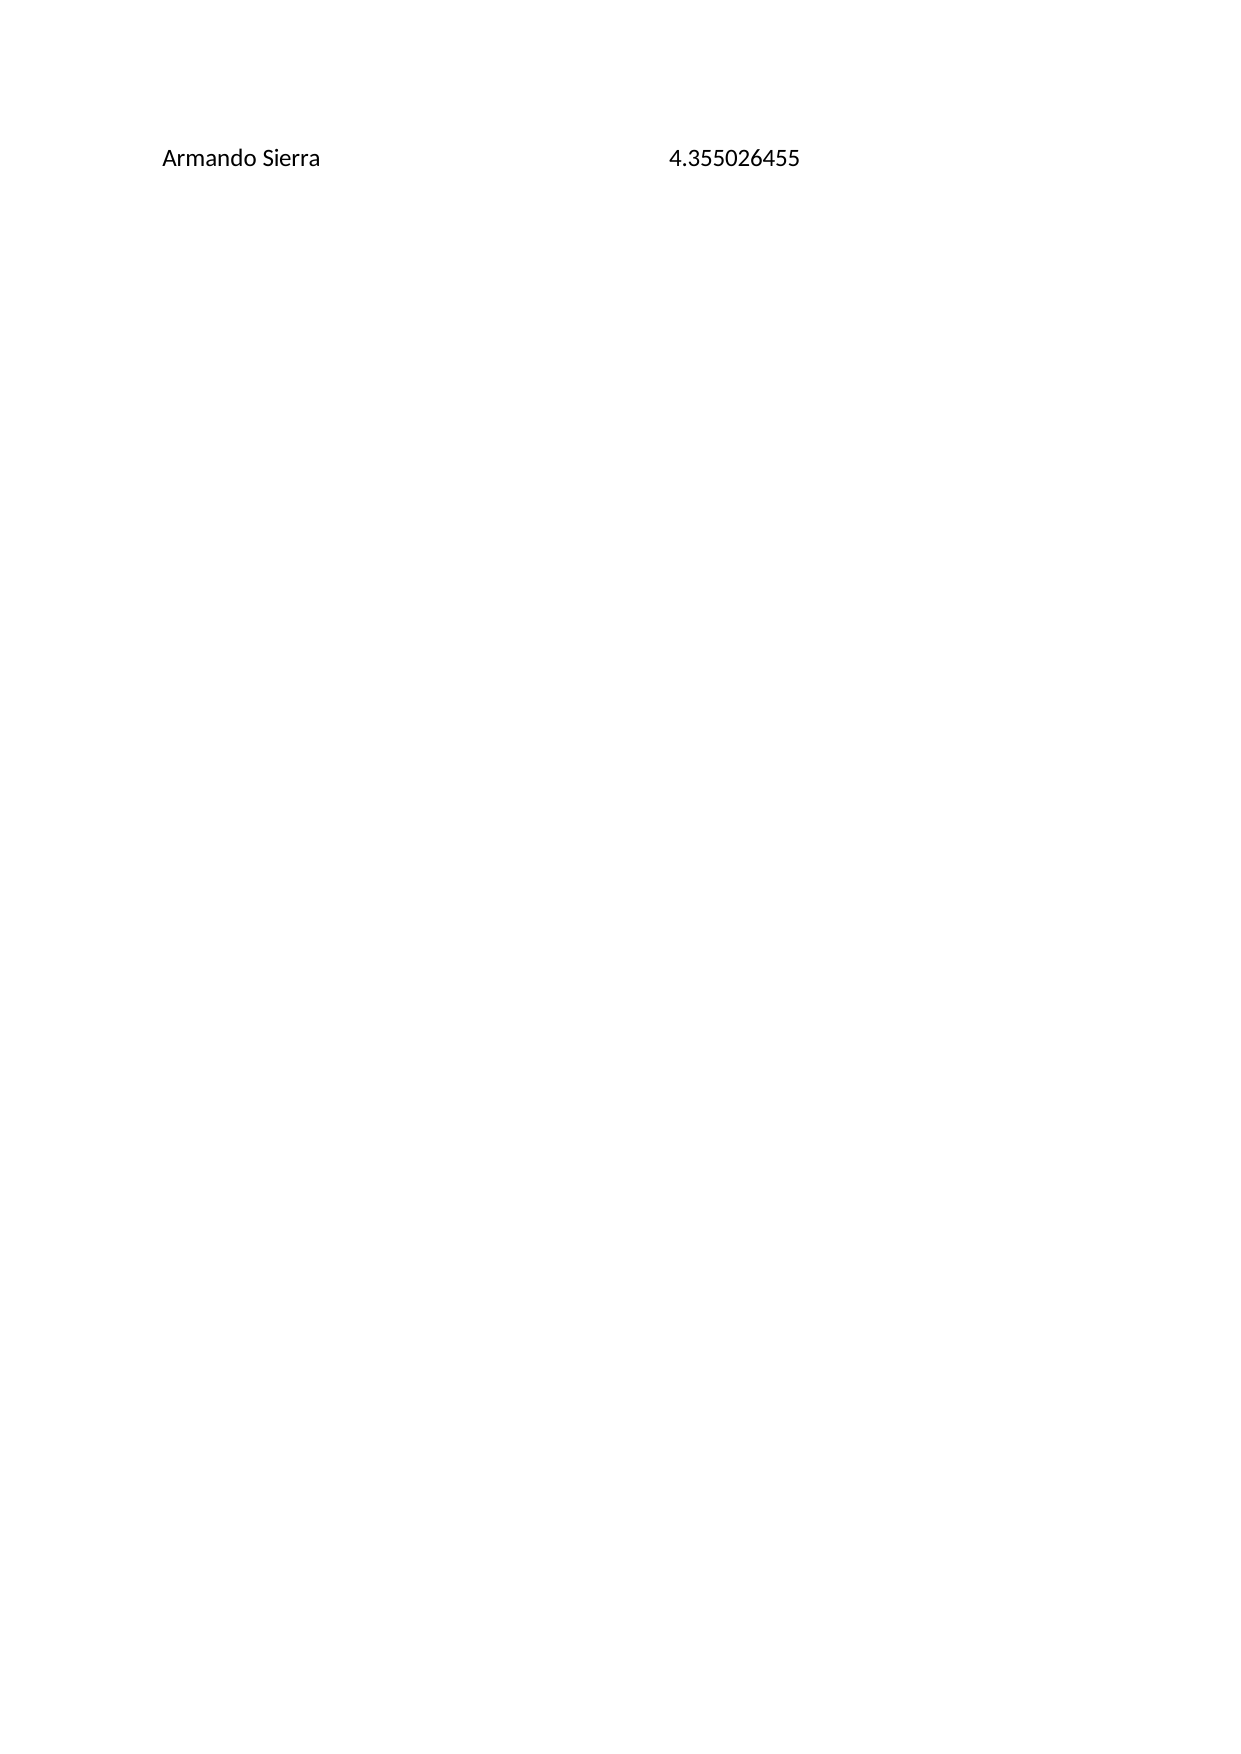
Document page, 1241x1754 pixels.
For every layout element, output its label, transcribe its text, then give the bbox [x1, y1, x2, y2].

table_cell Armando Sierra [151, 146, 453, 173]
table_cell 4.355026455 [453, 146, 811, 173]
